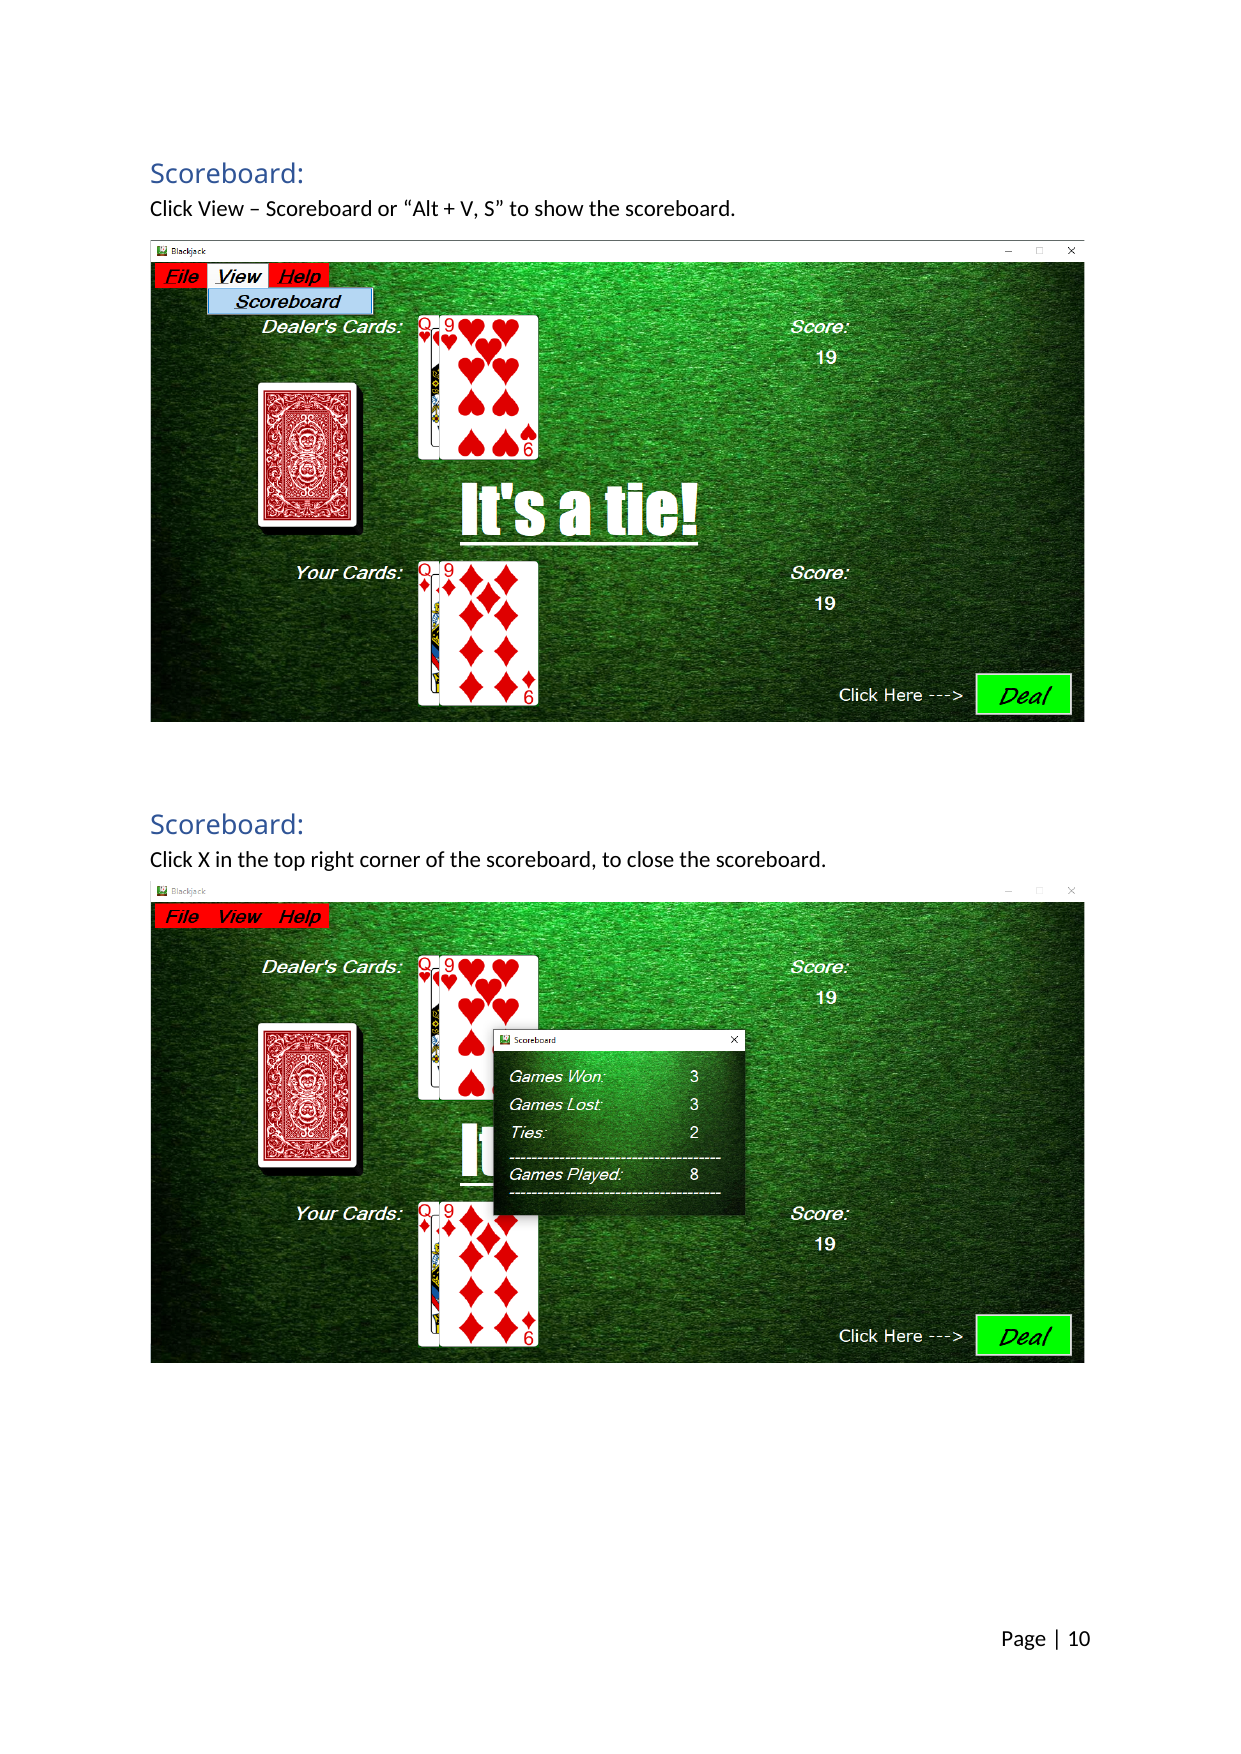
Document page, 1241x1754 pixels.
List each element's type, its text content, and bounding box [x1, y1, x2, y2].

subtitle Scoreboard: [150, 806, 1090, 842]
picture [150, 881, 1084, 1363]
text Click X in the top right corner of the scoreboard, to close the scoreboard. [150, 845, 1090, 873]
text Click View – Scoreboard or “Alt + V, S” to show the scoreboard. [150, 194, 1090, 222]
picture [150, 240, 1084, 722]
subtitle Scoreboard: [150, 154, 1090, 191]
